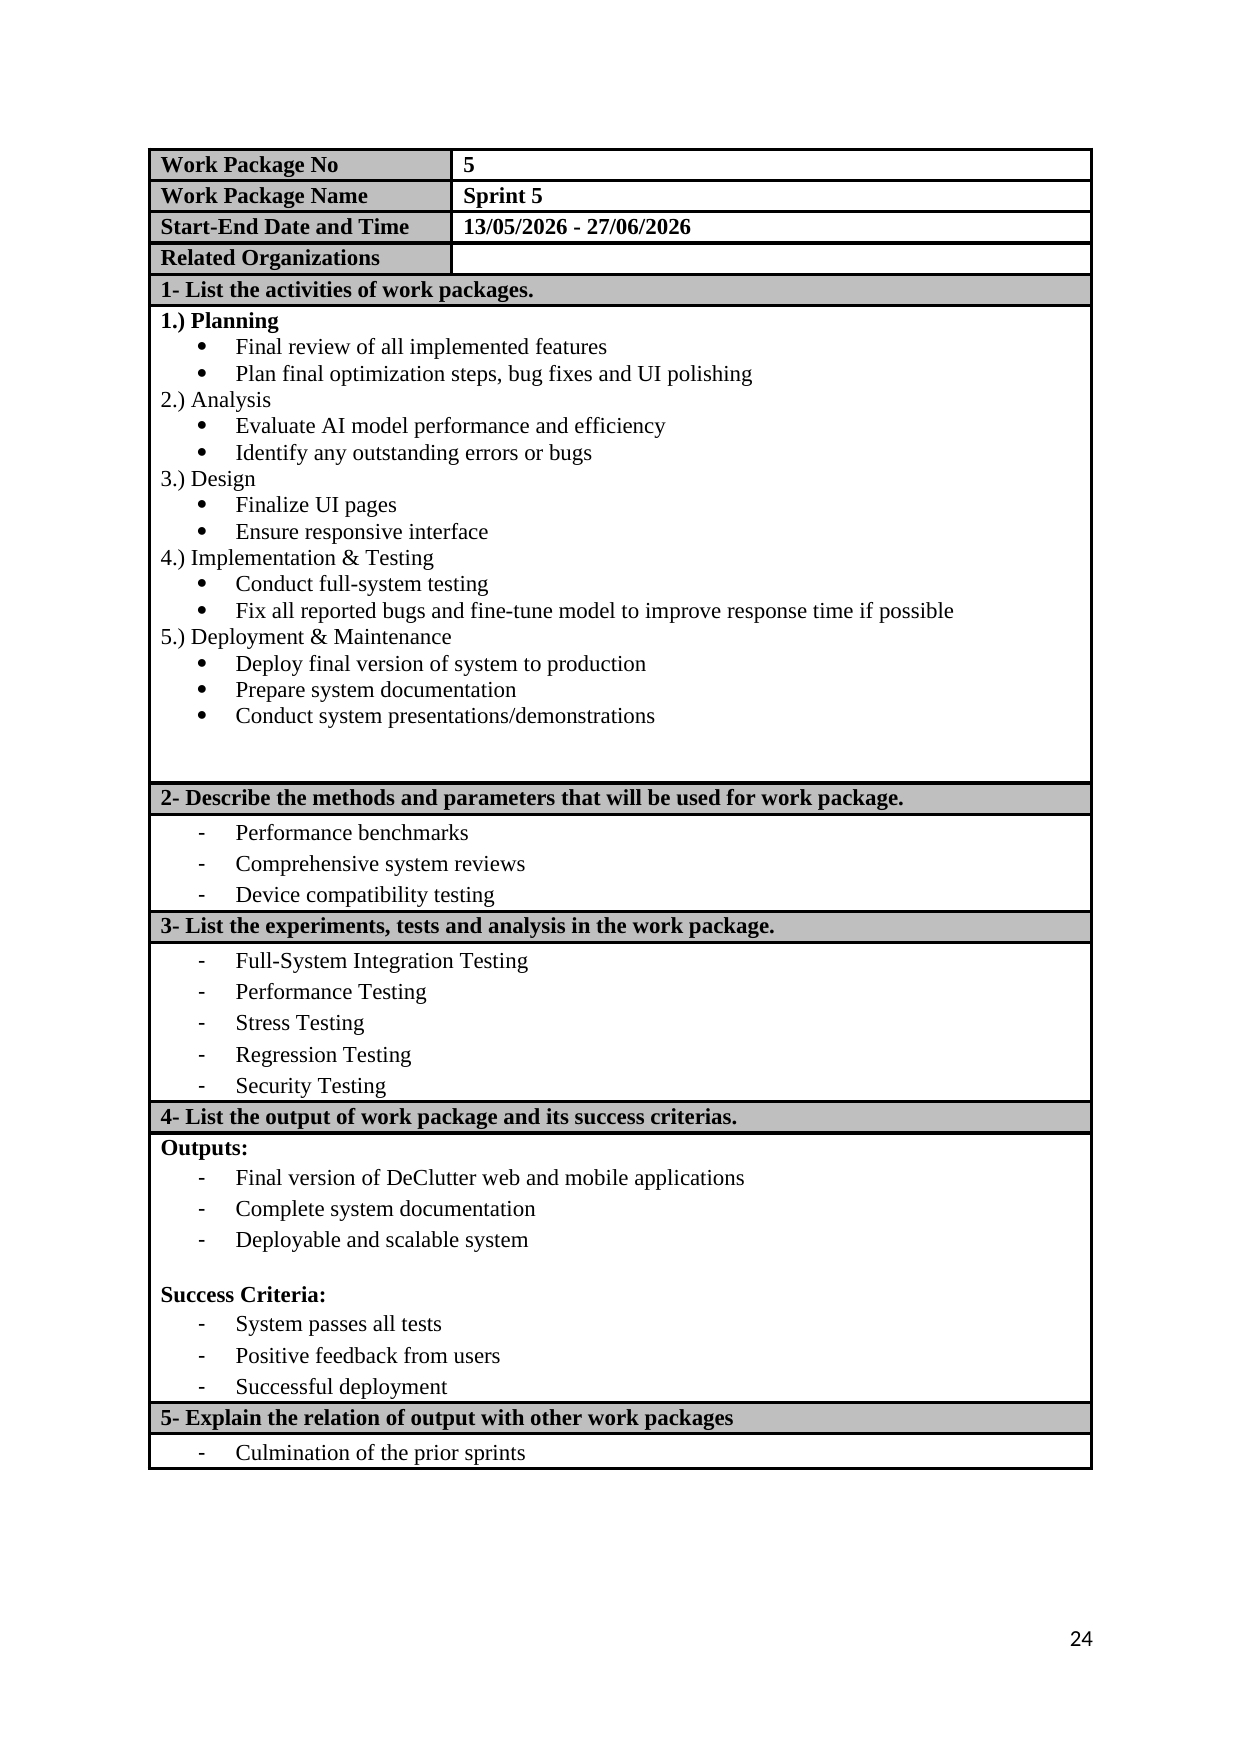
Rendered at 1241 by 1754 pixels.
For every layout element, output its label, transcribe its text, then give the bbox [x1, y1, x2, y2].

table_cell [453, 245, 1090, 273]
table_cell Outputs: Final version of DeClutter web and mobile applications Complete system documentation Deployable and scalable system Success Criteria: System passes all tests Positive feedback from users Successful deployment [151, 1135, 1090, 1401]
table_header 5 [453, 151, 1090, 179]
table_cell 13/05/2026 - 27/06/2026 [453, 213, 1090, 241]
table_header Work Package No [151, 151, 450, 179]
table_cell 1.) Planning Final review of all implemented features Plan final optimization steps, bug fixes and UI polishing 2.) Analysis Evaluate AI model performance and efficiency Identify any outstanding errors or bugs 3.) Design Finalize UI pages Ensure responsive interface 4.) Implementation & Testing Conduct full-system testing Fix all reported bugs and fine-tune model to improve response time if possible 5.) Deployment & Maintenance Deploy final version of system to production Prepare system documentation Conduct system presentations/demonstrations [151, 307, 1090, 781]
table_cell Full-System Integration Testing Performance Testing Stress Testing Regression Testing Security Testing [151, 944, 1090, 1100]
table_cell 3- List the experiments, tests and analysis in the work package. [151, 913, 1090, 941]
table_cell 1- List the activities of work packages. [151, 276, 1090, 304]
table_cell 5- Explain the relation of output with other work packages [151, 1404, 1090, 1432]
table_cell Related Organizations [151, 245, 450, 273]
table_cell 4- List the output of work package and its success criterias. [151, 1103, 1090, 1131]
table_cell Culmination of the prior sprints [151, 1435, 1090, 1467]
table_cell Start-End Date and Time [151, 213, 450, 241]
table_cell Sprint 5 [453, 182, 1090, 210]
table_cell Work Package Name [151, 182, 450, 210]
table_cell 2- Describe the methods and parameters that will be used for work package. [151, 785, 1090, 813]
table_cell Performance benchmarks Comprehensive system reviews Device compatibility testing [151, 816, 1090, 909]
